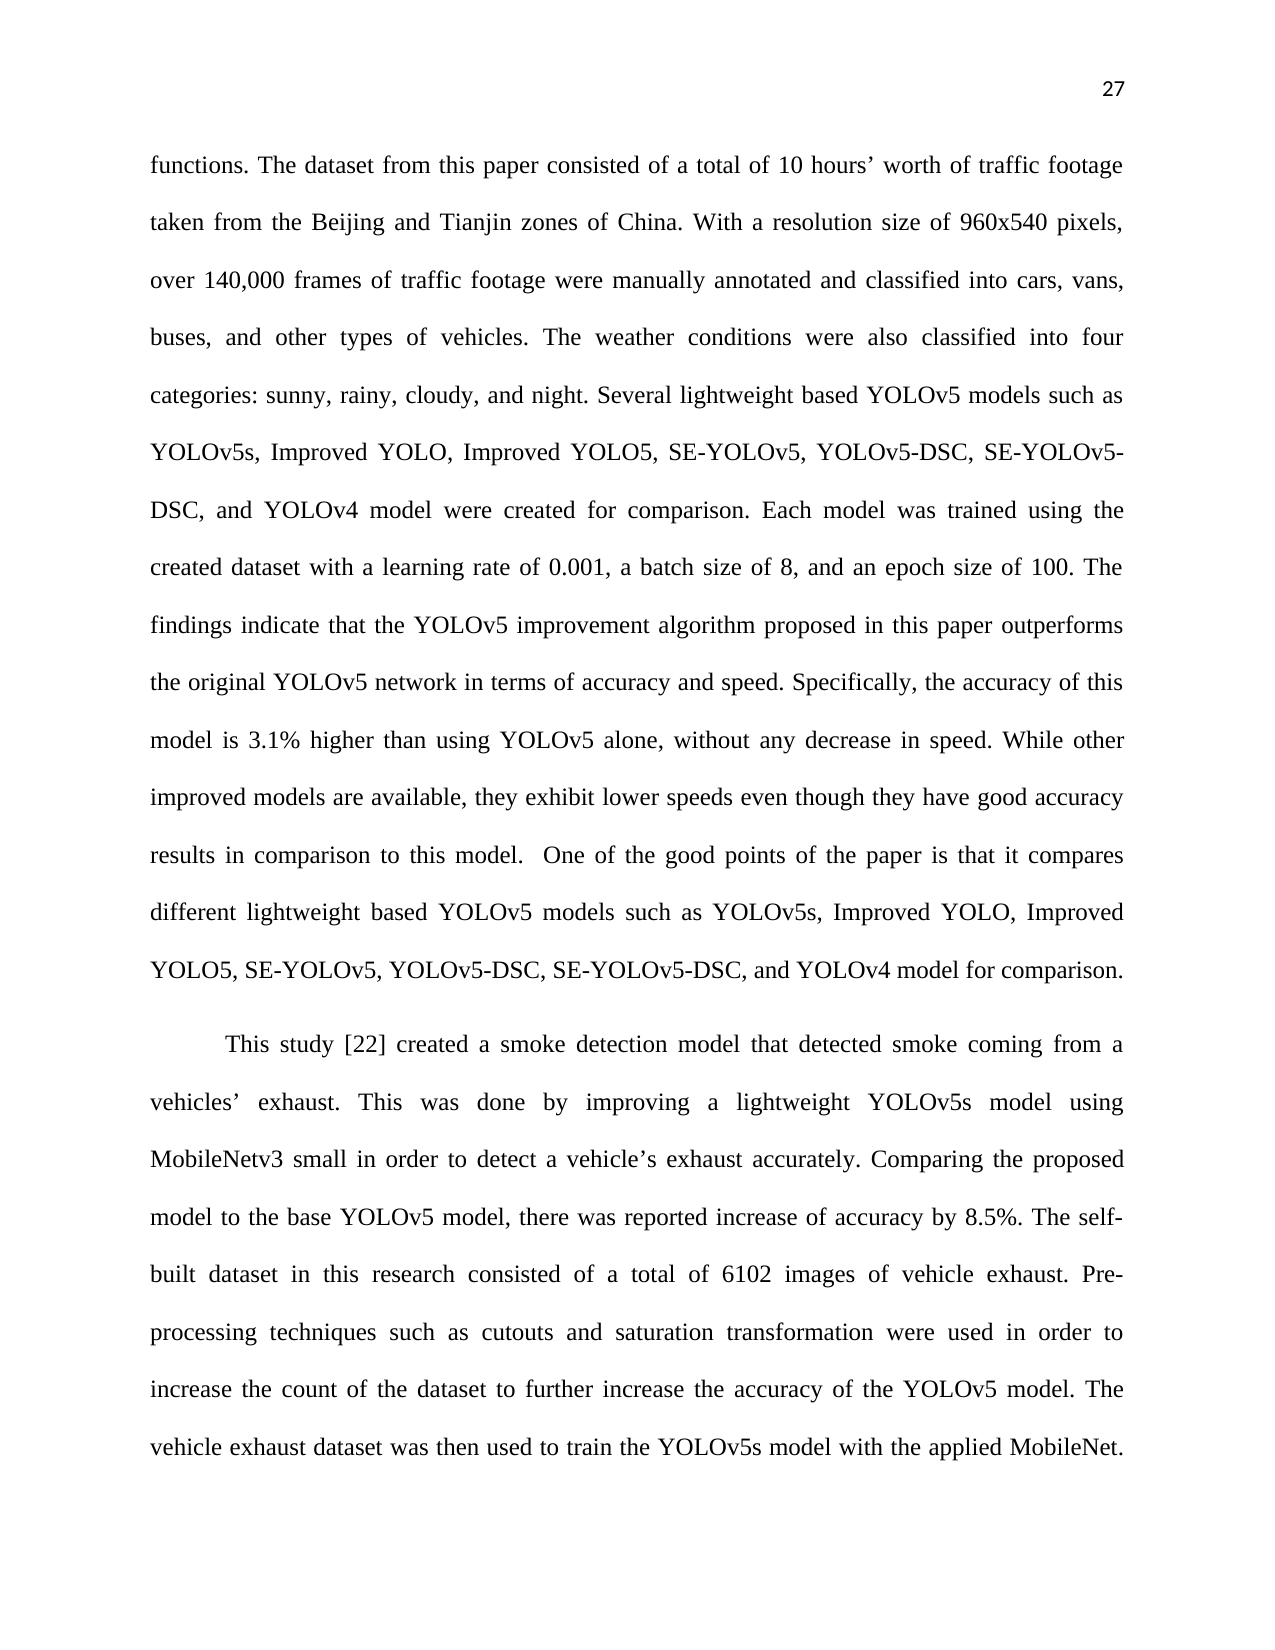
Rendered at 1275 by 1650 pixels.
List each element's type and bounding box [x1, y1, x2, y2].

text [150, 1029, 1125, 1460]
text [150, 150, 1125, 984]
